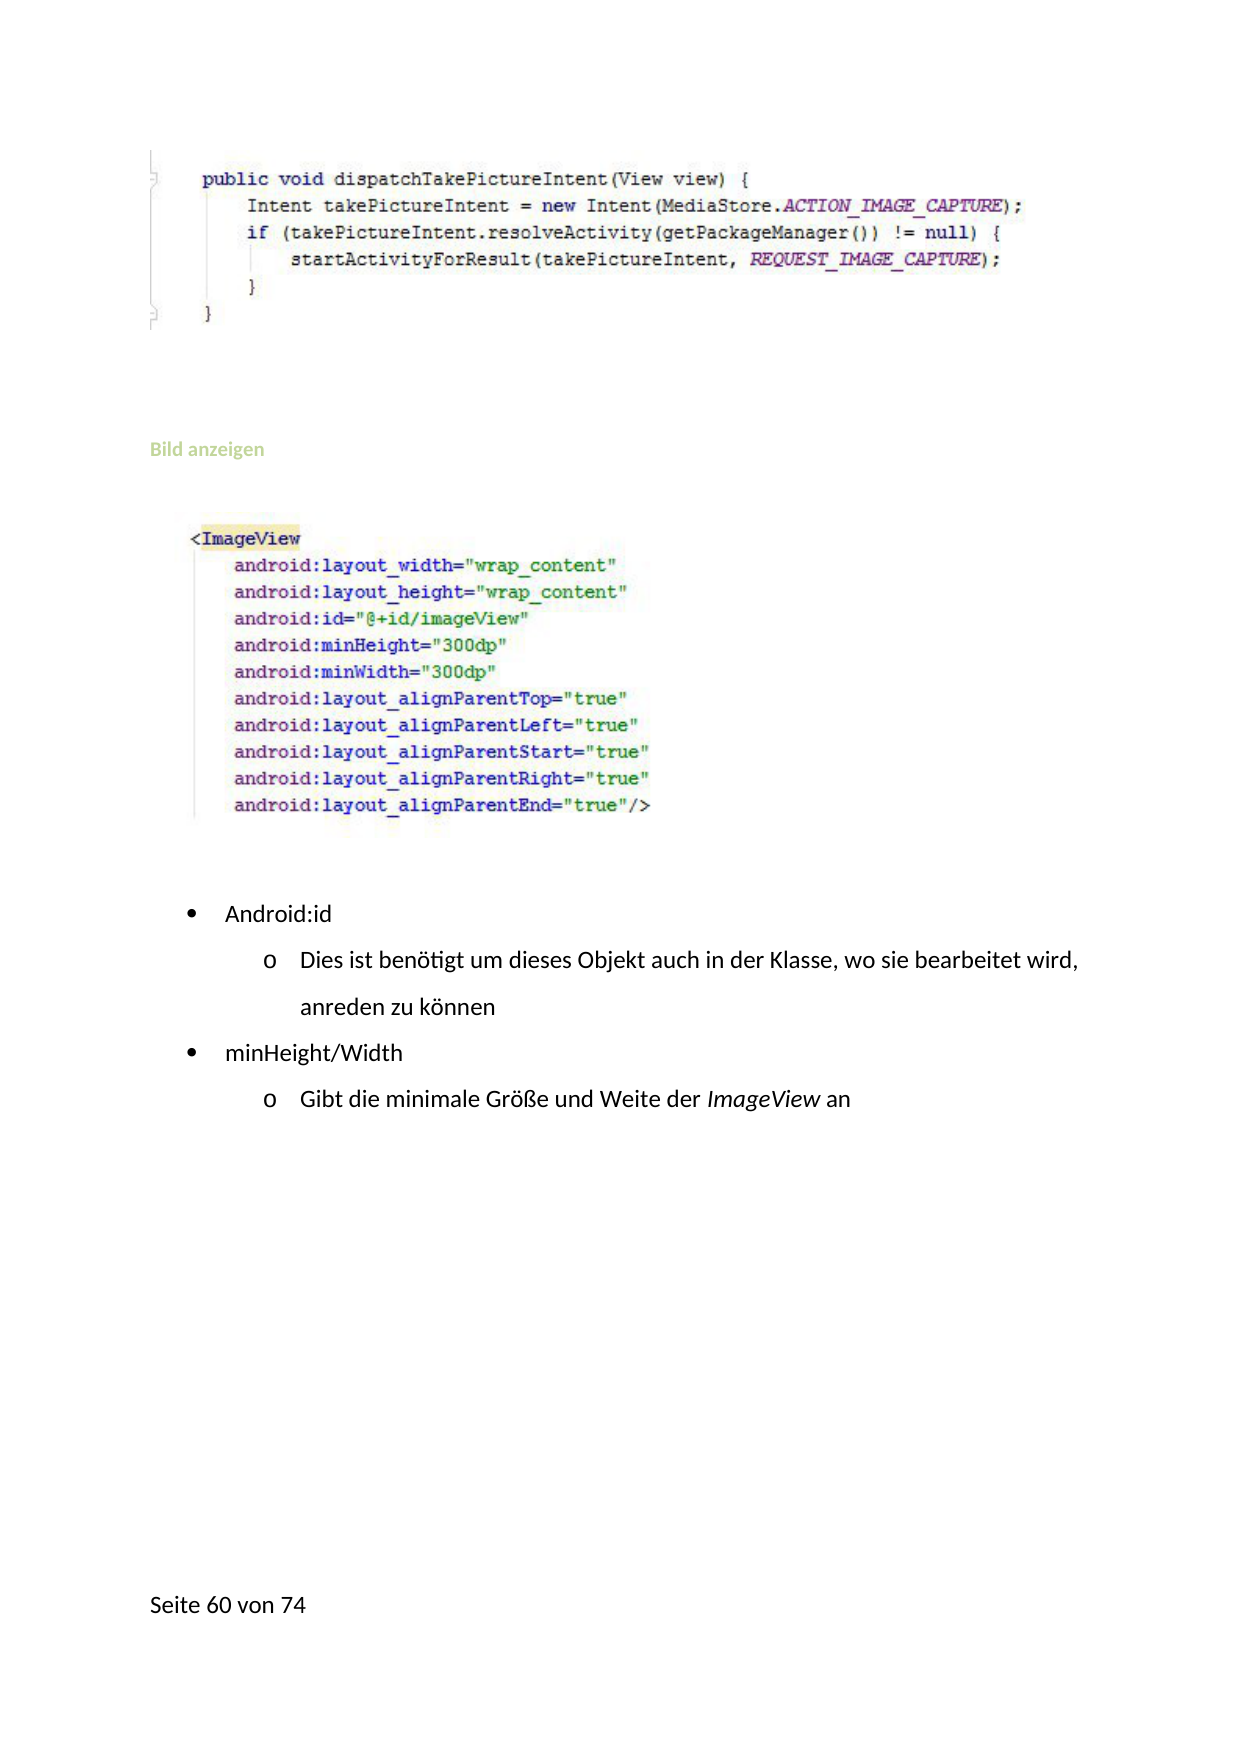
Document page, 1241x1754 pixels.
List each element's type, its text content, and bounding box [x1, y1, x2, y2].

list Android:id [187, 898, 1090, 929]
list Dies ist benötigt um dieses Objekt auch in der Klasse, wo sie bearbeitet wird, anreden zu können [262, 944, 1090, 1022]
list Gibt die minimale Größe und Weite der ImageView an [262, 1083, 1090, 1114]
list minHeight/Width [187, 1037, 1090, 1067]
picture [150, 150, 1057, 330]
picture [150, 512, 766, 838]
text Bild anzeigen [150, 436, 1090, 462]
